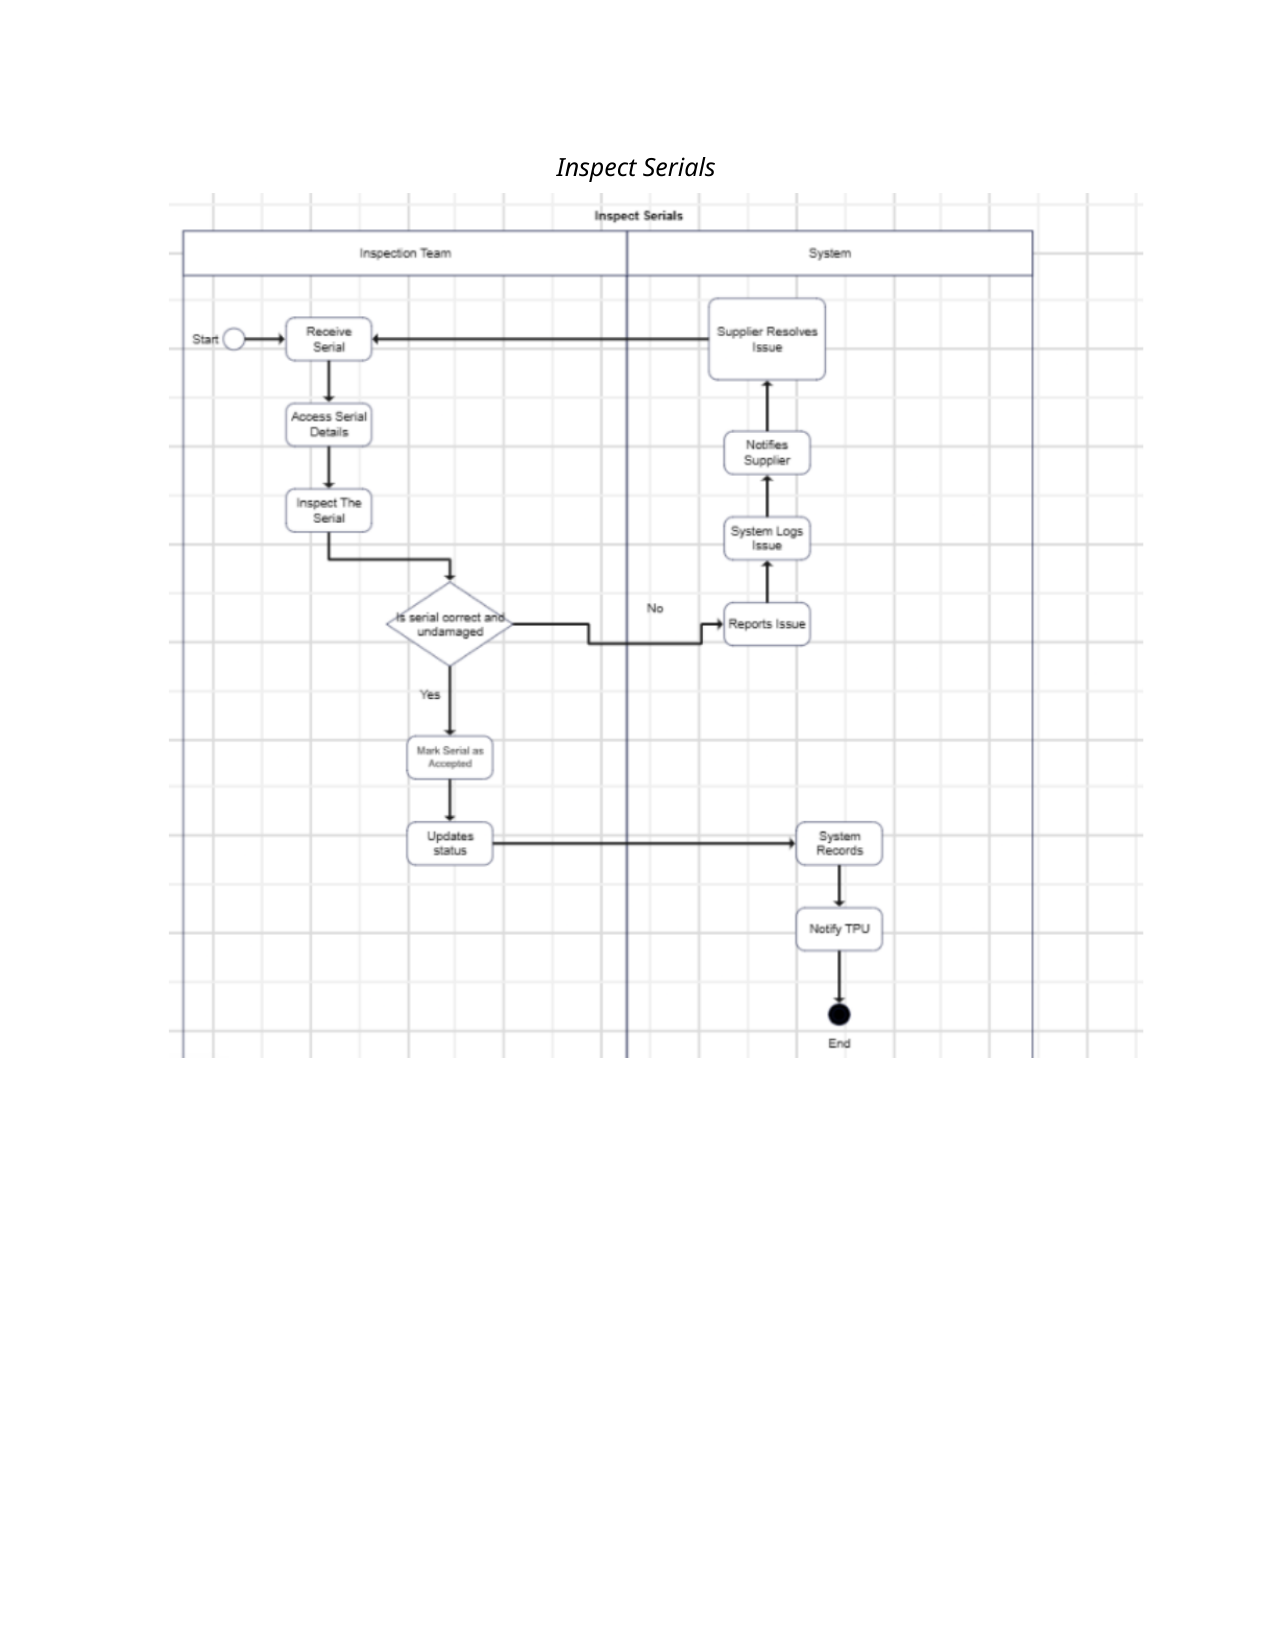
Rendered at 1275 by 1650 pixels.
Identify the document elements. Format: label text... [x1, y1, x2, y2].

subtitle Inspect Serials [150, 150, 1125, 184]
